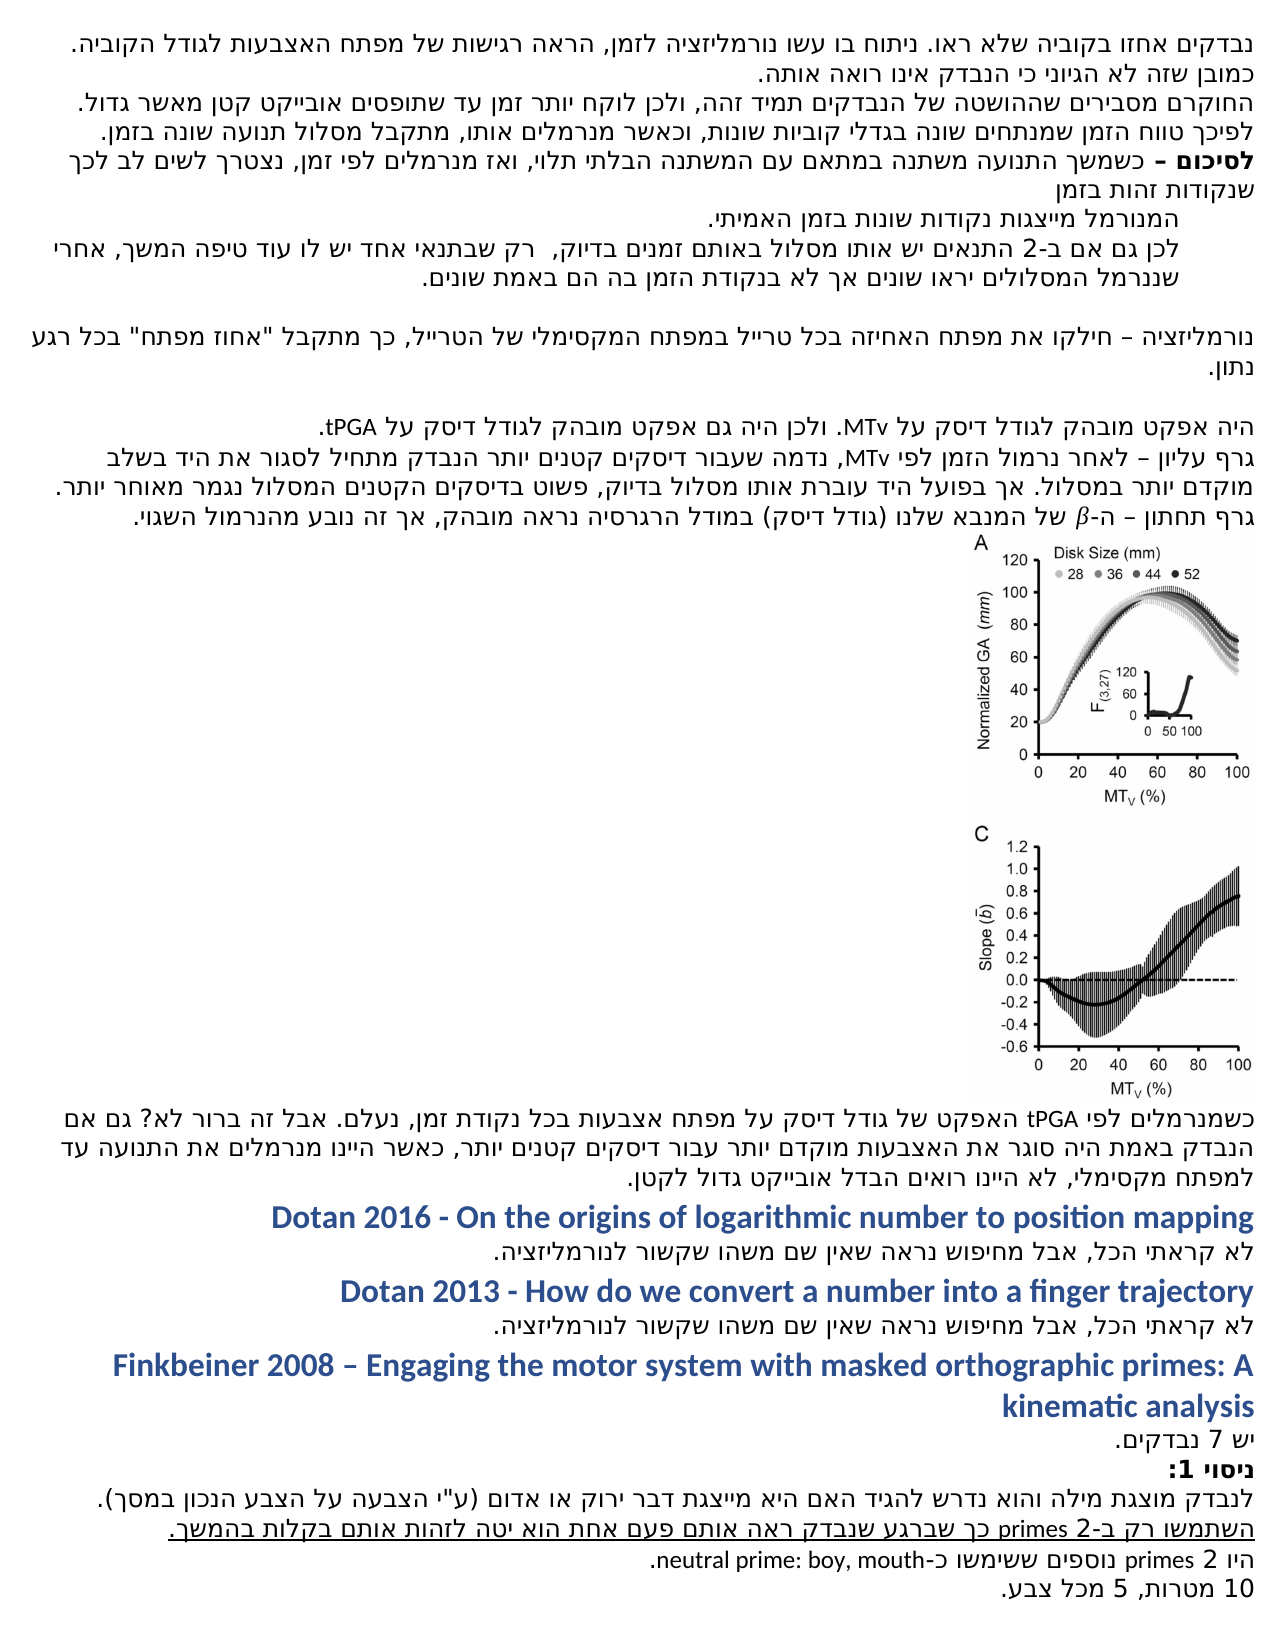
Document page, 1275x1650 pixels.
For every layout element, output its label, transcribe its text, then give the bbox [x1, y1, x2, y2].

text לסיכום – כשמשך התנועה משתנה במתאם עם המשתנה הבלתי תלוי, ואז מנרמלים לפי זמן, נצטרך לשים לב לכך שנקודות זהות בזמן [29, 146, 1255, 204]
text לא קראתי הכל, אבל מחיפוש נראה שאין שם משהו שקשור לנורמליזציה. [29, 1311, 1255, 1340]
text יש 7 נבדקים. [29, 1426, 1255, 1455]
text גרף תחתון – ה- של המנבא שלנו (גודל דיסק) במודל הרגרסיה נראה מובהק, אך זה נובע מהנרמול השגוי. [29, 502, 1255, 531]
text החוקרם מסבירים שההושטה של הנבדקים תמיד זהה, ולכן לוקח יותר זמן עד שתופסים אובייקט קטן מאשר גדול. לפיכך טווח הזמן שמנתחים שונה בגדלי קוביות שונות, וכאשר מנרמלים אותו, מתקבל מסלול תנועה שונה בזמן. [29, 88, 1255, 146]
text גרף עליון – לאחר נרמול הזמן לפי MTv, נדמה שעבור דיסקים קטנים יותר הנבדק מתחיל לסגור את היד בשלב מוקדם יותר במסלול. אך בפועל היד עוברת אותו מסלול בדיוק, פשוט בדיסקים הקטנים המסלול נגמר מאוחר יותר. [29, 442, 1255, 502]
text היו 2 primes נוספים ששימשו כ-neutral prime: boy, mouth. [29, 1544, 1255, 1574]
subtitle Dotan 2016 - On the origins of logarithmic number to position mapping [29, 1196, 1255, 1237]
text המנורמל מייצגות נקודות שונות בזמן האמיתי. [29, 204, 1255, 234]
picture [966, 530, 1255, 1104]
subtitle Dotan 2013 - How do we convert a number into a finger trajectory [29, 1270, 1255, 1311]
text ניסוי 1: [29, 1455, 1255, 1484]
text 10 מטרות, 5 מכל צבע. [29, 1574, 1255, 1603]
text נורמליזציה – חילקו את מפתח האחיזה בכל טרייל במפתח המקסימלי של הטרייל, כך מתקבל "אחוז מפתח" בכל רגע נתון. [29, 323, 1255, 381]
text לנבדק מוצגת מילה והוא נדרש להגיד האם היא מייצגת דבר ירוק או אדום (ע"י הצבעה על הצבע הנכון במסך). [29, 1484, 1255, 1513]
text לא קראתי הכל, אבל מחיפוש נראה שאין שם משהו שקשור לנורמליזציה. [29, 1237, 1255, 1266]
text היה אפקט מובהק לגודל דיסק על MTv. ולכן היה גם אפקט מובהק לגודל דיסק על tPGA. [29, 411, 1255, 442]
text לכן גם אם ב-2 התנאים יש אותו מסלול באותם זמנים בדיוק, רק שבתנאי אחד יש לו עוד טיפה המשך, אחרי שננרמל המסלולים יראו שונים אך לא בנקודת הזמן בה הם באמת שונים. [29, 234, 1180, 292]
text נבדקים אחזו בקוביה שלא ראו. ניתוח בו עשו נורמליזציה לזמן, הראה רגישות של מפתח האצבעות לגודל הקוביה. כמובן שזה לא הגיוני כי הנבדק אינו רואה אותה. [29, 29, 1255, 88]
subtitle Finkbeiner 2008 – Engaging the motor system with masked orthographic primes: A kinematic analysis [29, 1344, 1255, 1426]
text השתמשו רק ב-2 primes כך שברגע שנבדק ראה אותם פעם אחת הוא יטה לזהות אותם בקלות בהמשך. [29, 1513, 1255, 1544]
text כשמנרמלים לפי tPGA האפקט של גודל דיסק על מפתח אצבעות בכל נקודת זמן, נעלם. אבל זה ברור לא? גם אם הנבדק באמת היה סוגר את האצבעות מוקדם יותר עבור דיסקים קטנים יותר, כאשר היינו מנרמלים את התנועה עד למפתח מקסימלי, לא היינו רואים הבדל אובייקט גדול לקטן. [29, 1103, 1255, 1192]
